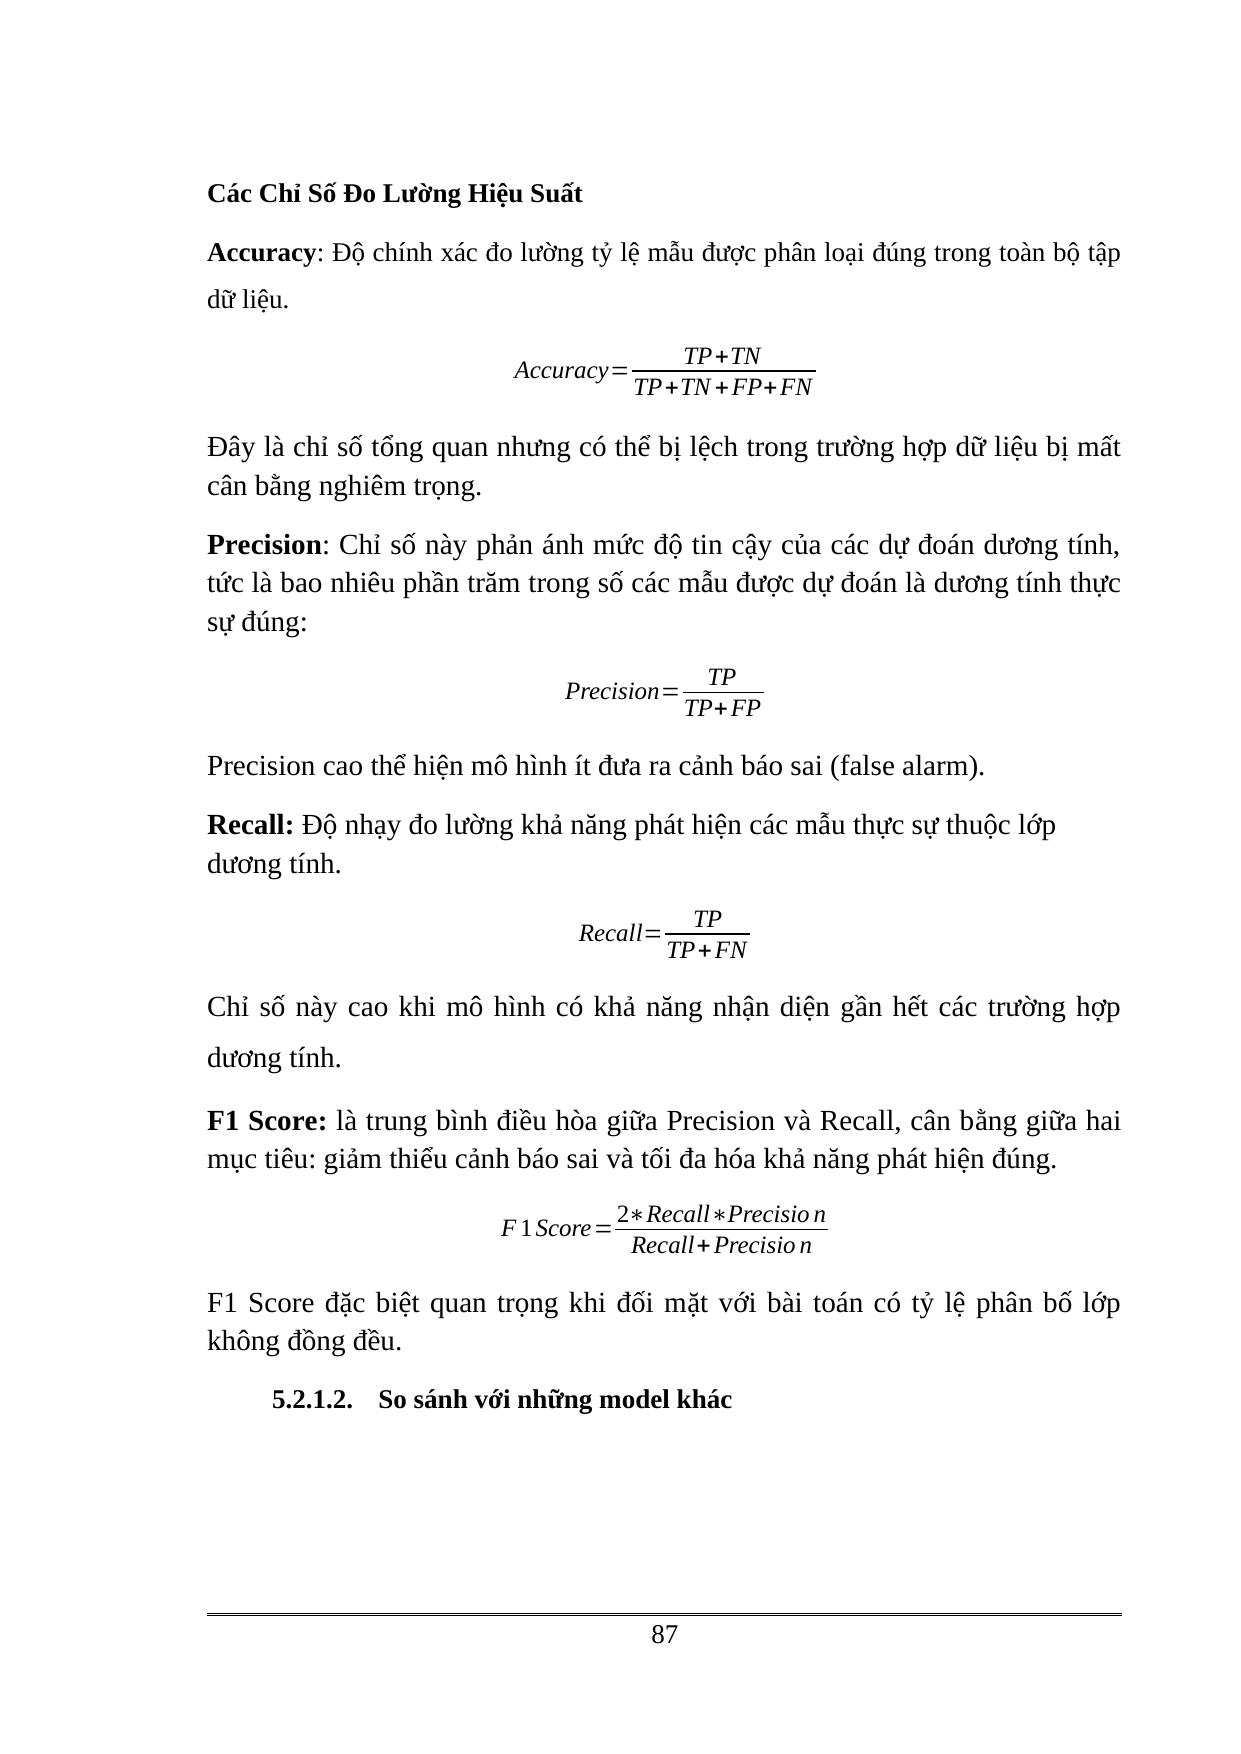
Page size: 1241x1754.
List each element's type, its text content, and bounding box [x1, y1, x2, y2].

text Recall: Độ nhạy đo lường khả năng phát hiện các mẫu thực sự thuộc lớp dương tính. [207, 807, 1122, 879]
text F1 Score: là trung bình điều hòa giữa Precision và Recall, cân bằng giữa hai mục tiêu: giảm thiểu cảnh báo sai và tối đa hóa khả năng phát hiện đúng. [207, 1103, 1122, 1175]
text Accuracy: Độ chính xác đo lường tỷ lệ mẫu được phân loại đúng trong toàn bộ tập dữ liệu. [207, 236, 1122, 314]
text Đây là chỉ số tổng quan nhưng có thể bị lệch trong trường hợp dữ liệu bị mất cân bằng nghiêm trọng. [207, 429, 1122, 501]
text Chỉ số này cao khi mô hình có khả năng nhận diện gần hết các trường hợp dương tính. [207, 989, 1122, 1073]
text F1 Score đặc biệt quan trọng khi đối mặt với bài toán có tỷ lệ phân bố lớp không đồng đều. [207, 1285, 1122, 1357]
text Precision cao thể hiện mô hình ít đưa ra cảnh báo sai (false alarm). [207, 748, 1122, 781]
subtitle So sánh với những model khác [272, 1383, 1122, 1414]
text Các Chỉ Số Đo Lường Hiệu Suất [207, 177, 1122, 208]
text Precision: Chỉ số này phản ánh mức độ tin cậy của các dự đoán dương tính, tức là bao nhiêu phần trăm trong số các mẫu được dự đoán là dương tính thực sự đúng: [207, 527, 1122, 638]
